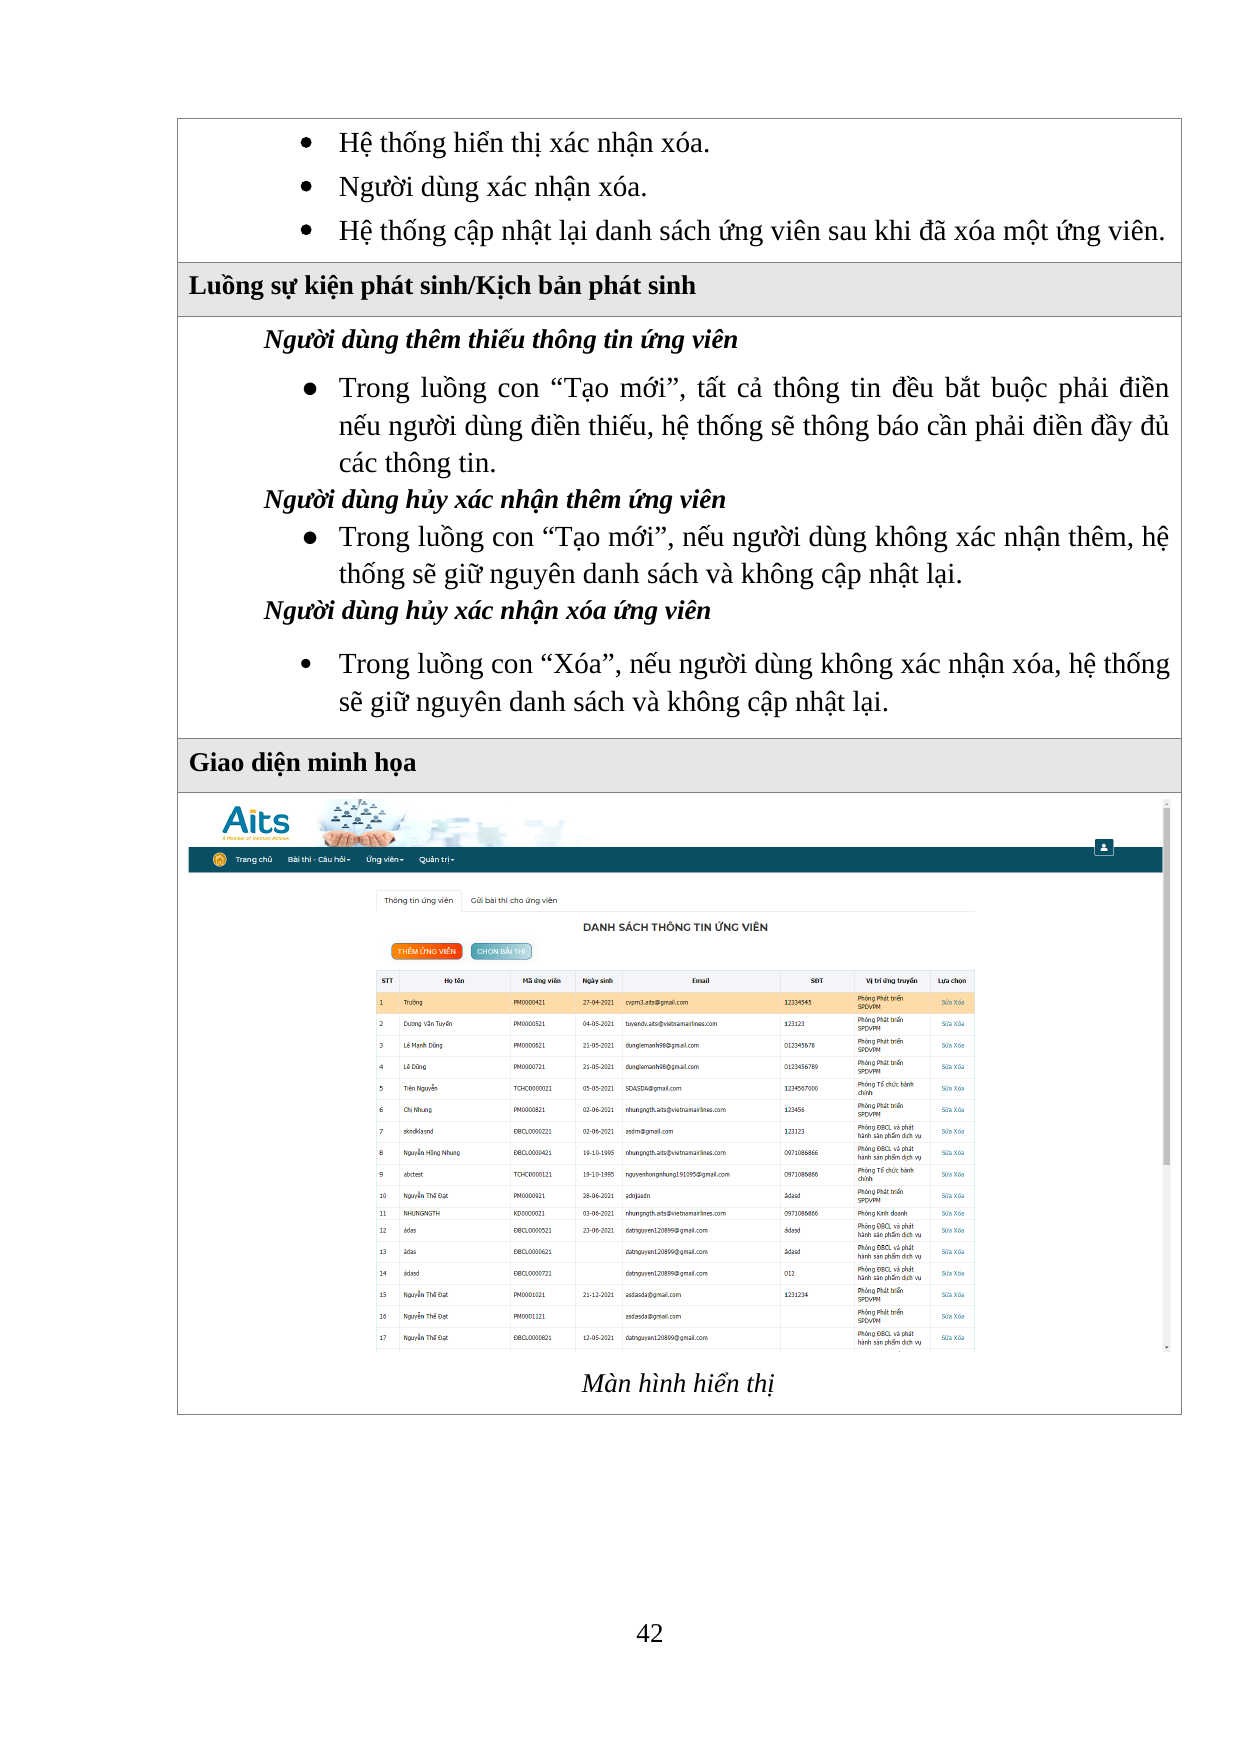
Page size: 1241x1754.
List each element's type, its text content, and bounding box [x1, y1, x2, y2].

table_cell Giao diện minh họa [178, 739, 1181, 792]
table_cell Người dùng thêm thiếu thông tin ứng viên Trong luồng con “Tạo mới”, tất cả thông tin đều bắt buộc phải điền nếu người dùng điền thiếu, hệ thống sẽ thông báo cần phải điền đầy đủ các thông tin. Người dùng hủy xác nhận thêm ứng viên Trong luồng con “Tạo mới”, nếu người dùng không xác nhận thêm, hệ thống sẽ giữ nguyên danh sách và không cập nhật lại. Người dùng hủy xác nhận xóa ứng viên Trong luồng con “Xóa”, nếu người dùng không xác nhận xóa, hệ thống sẽ giữ nguyên danh sách và không cập nhật lại. [178, 317, 1181, 738]
table_cell Luồng sự kiện phát sinh/Kịch bản phát sinh [178, 263, 1181, 316]
picture [188, 799, 1171, 1352]
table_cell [178, 793, 1181, 1414]
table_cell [178, 119, 1181, 262]
